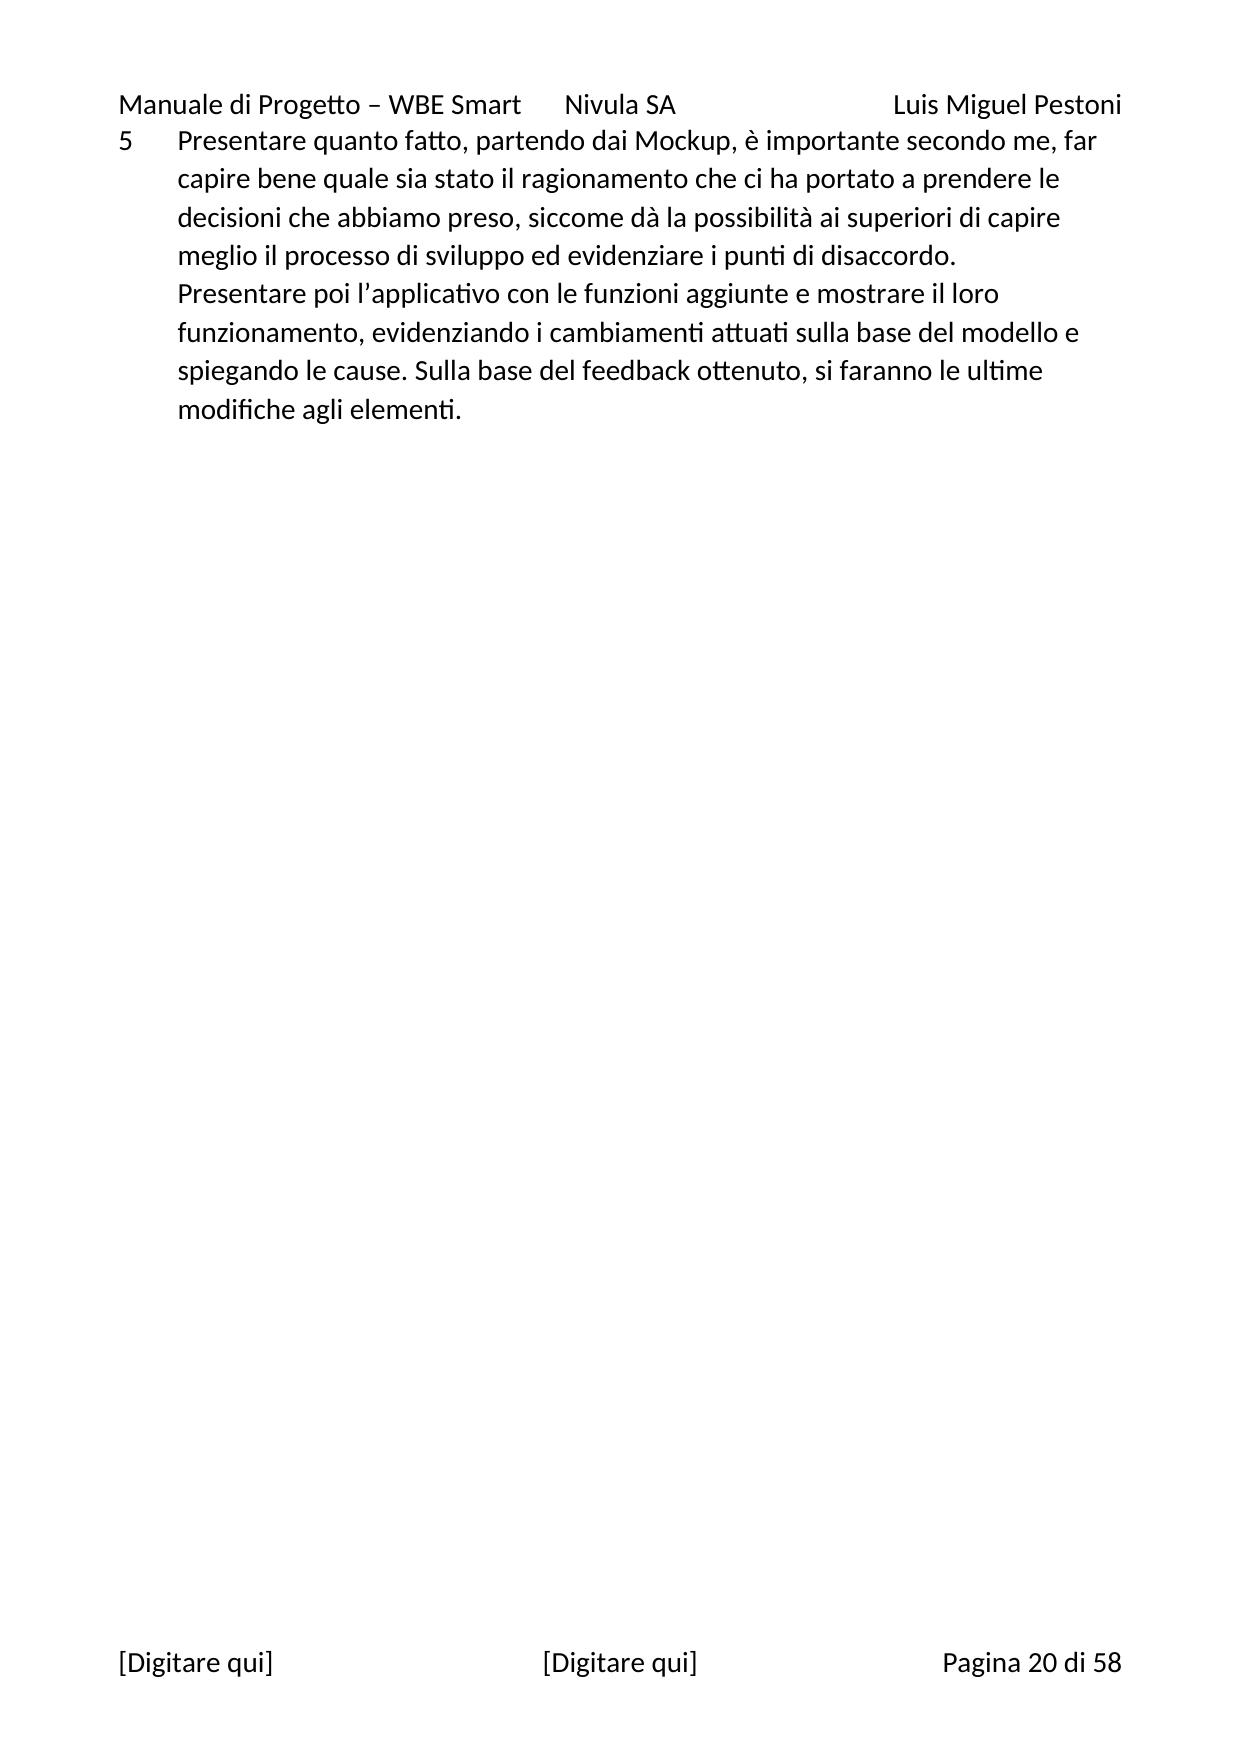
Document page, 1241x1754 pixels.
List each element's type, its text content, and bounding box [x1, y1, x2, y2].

list Presentare quanto fatto, partendo dai Mockup, è importante secondo me, far capire bene quale sia stato il ragionamento che ci ha portato a prendere le decisioni che abbiamo preso, siccome dà la possibilità ai superiori di capire meglio il processo di sviluppo ed evidenziare i punti di disaccordo. Presentare poi l’applicativo con le funzioni aggiunte e mostrare il loro funzionamento, evidenziando i cambiamenti attuati sulla base del modello e spiegando le cause. Sulla base del feedback ottenuto, si faranno le ultime modifiche agli elementi. [118, 122, 1122, 427]
